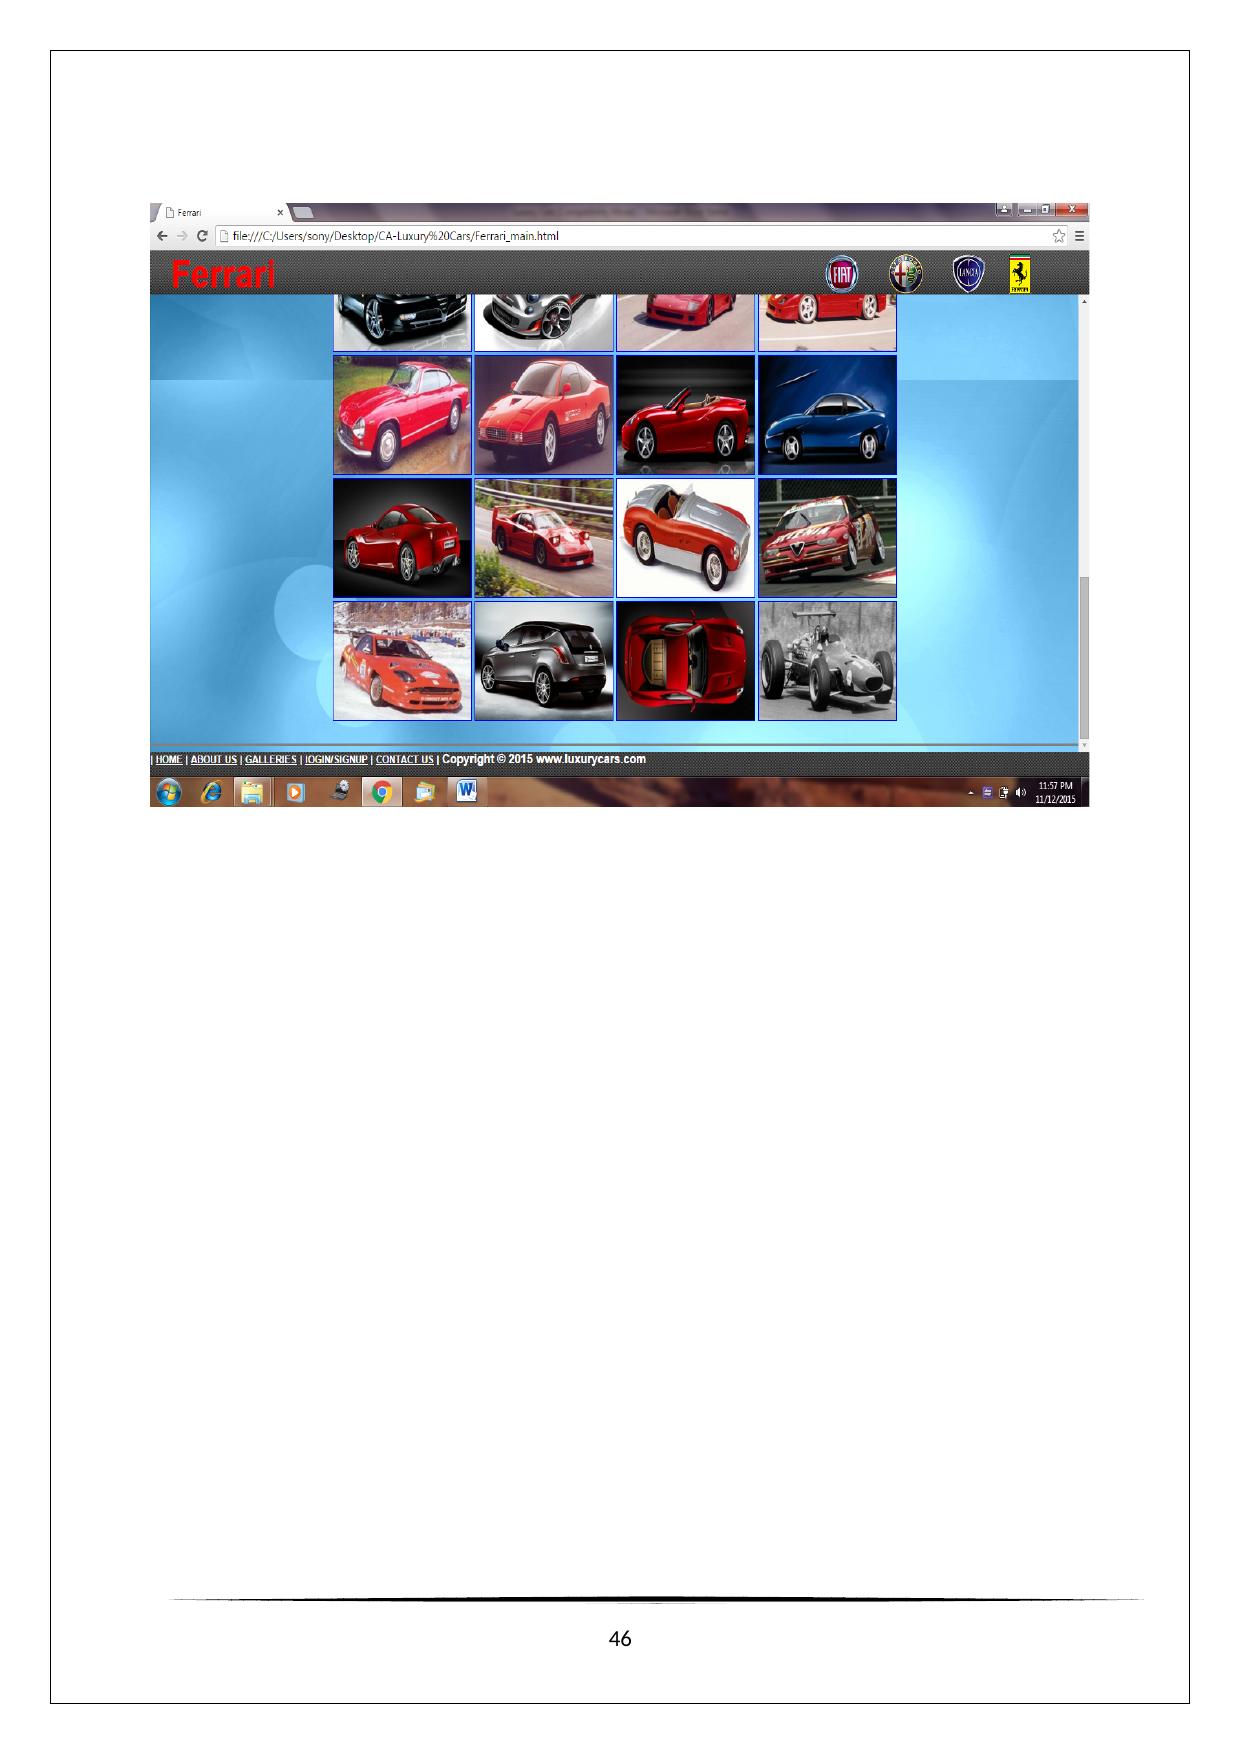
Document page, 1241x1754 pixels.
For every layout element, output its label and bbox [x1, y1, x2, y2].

picture [168, 1596, 1144, 1604]
picture [150, 203, 1090, 807]
